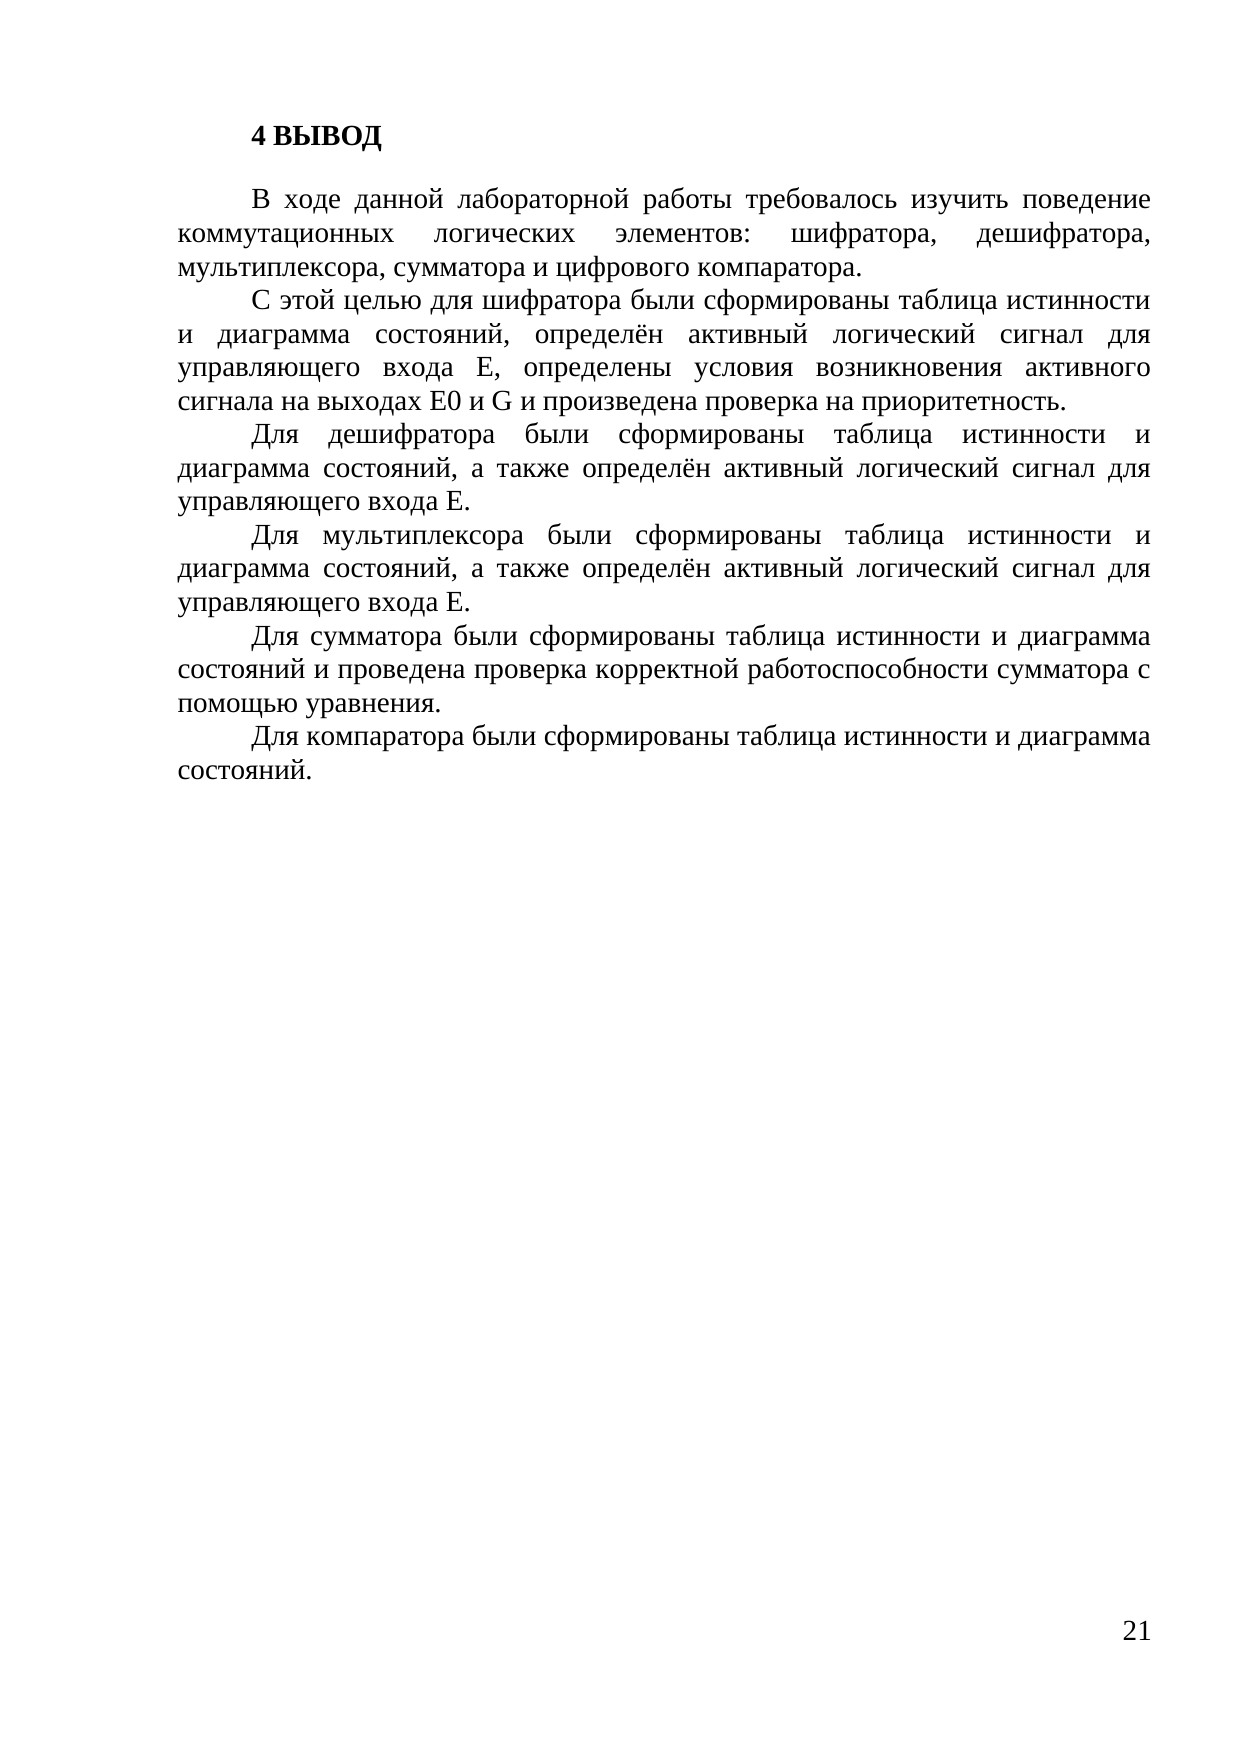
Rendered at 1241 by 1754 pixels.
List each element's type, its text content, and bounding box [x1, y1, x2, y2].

text В ходе данной лабораторной работы требовалось изучить поведение коммутационных логических элементов: шифратора, дешифратора, мультиплексора, сумматора и цифрового компаратора. [177, 182, 1152, 282]
text Для мультиплексора были сформированы таблица истинности и диаграмма состояний, а также определён активный логический сигнал для управляющего входа Е. [177, 517, 1152, 618]
text Для сумматора были сформированы таблица истинности и диаграмма состояний и проведена проверка корректной работоспособности сумматора с помощью уравнения. [177, 618, 1152, 718]
text 4 вывод [177, 118, 1152, 152]
text Для компаратора были сформированы таблица истинности и диаграмма состояний. [177, 718, 1152, 785]
text С этой целью для шифратора были сформированы таблица истинности и диаграмма состояний, определён активный логический сигнал для управляющего входа Е, определены условия возникновения активного сигнала на выходах Е0 и G и произведена проверка на приоритетность. [177, 282, 1152, 416]
text Для дешифратора были сформированы таблица истинности и диаграмма состояний, а также определён активный логический сигнал для управляющего входа Е. [177, 416, 1152, 517]
